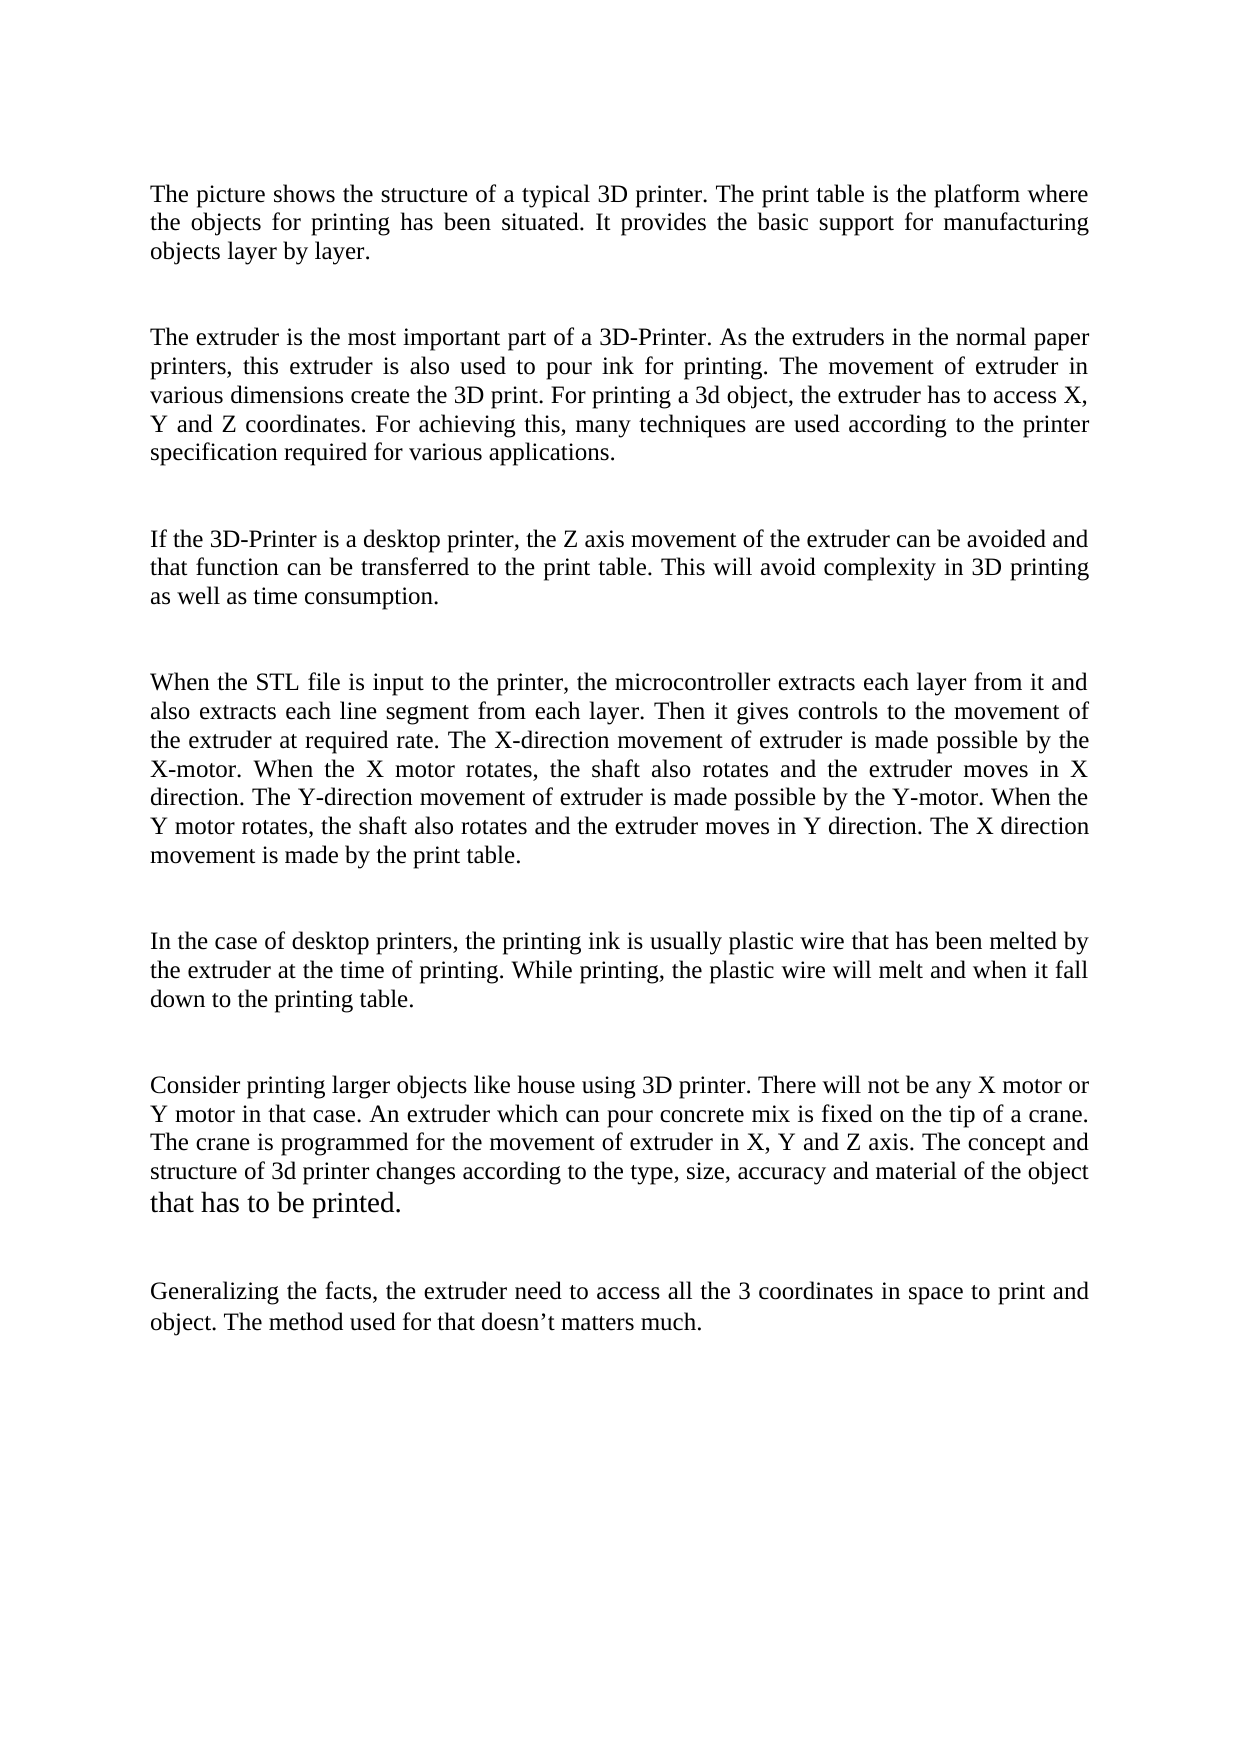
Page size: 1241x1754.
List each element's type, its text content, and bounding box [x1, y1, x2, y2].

text The picture shows the structure of a typical 3D printer. The print table is the platform where the objects for printing has been situated. It provides the basic support for manufacturing objects layer by layer. [150, 179, 1090, 265]
text Generalizing the facts, the extruder need to access all the 3 coordinates in space to print and object. The method used for that doesn’t matters much. [150, 1276, 1090, 1336]
text In the case of desktop printers, the printing ink is usually plastic wire that has been melted by the extruder at the time of printing. While printing, the plastic wire will melt and when it fall down to the printing table. [150, 926, 1090, 1012]
text The extruder is the most important part of a 3D-Printer. As the extruders in the normal paper printers, this extruder is also used to pour ink for printing. The movement of extruder in various dimensions create the 3D print. For printing a 3d object, the extruder has to access X, Y and Z coordinates. For achieving this, many techniques are used according to the printer specification required for various applications. [150, 322, 1090, 466]
text Consider printing larger objects like house using 3D printer. There will not be any X motor or Y motor in that case. An extruder which can pour concrete mix is fixed on the tip of a crane. The crane is programmed for the movement of extruder in X, Y and Z axis. The concept and structure of 3d printer changes according to the type, size, accuracy and material of the object that has to be printed. [150, 1070, 1090, 1218]
text When the STL file is input to the printer, the microcontroller extracts each layer from it and also extracts each line segment from each layer. Then it gives controls to the movement of the extruder at required rate. The X-direction movement of extruder is made possible by the X-motor. When the X motor rotates, the shaft also rotates and the extruder moves in X direction. The Y-direction movement of extruder is made possible by the Y-motor. When the Y motor rotates, the shaft also rotates and the extruder moves in Y direction. The X direction movement is made by the print table. [150, 667, 1090, 869]
text If the 3D-Printer is a desktop printer, the Z axis movement of the extruder can be avoided and that function can be transferred to the print table. This will avoid complexity in 3D printing as well as time consumption. [150, 524, 1090, 610]
